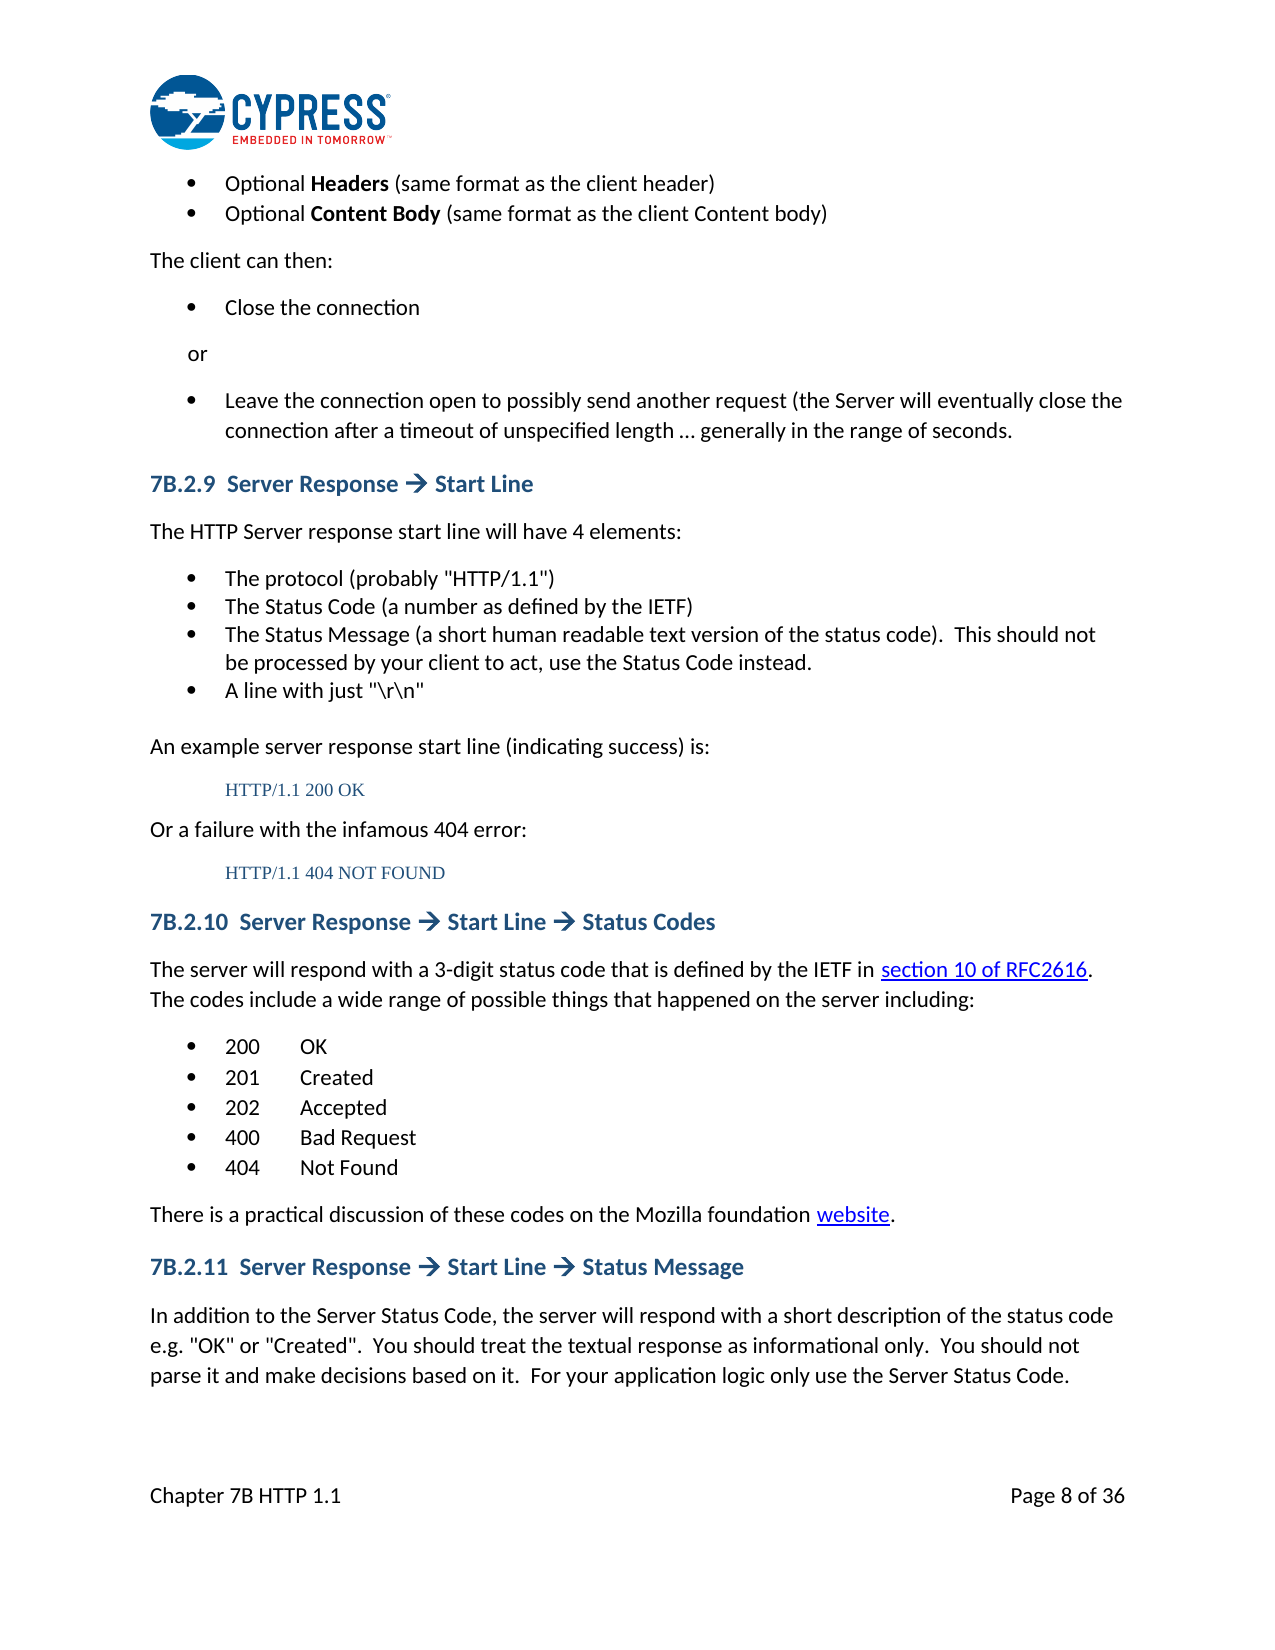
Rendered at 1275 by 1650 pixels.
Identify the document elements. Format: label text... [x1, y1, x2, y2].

subtitle Server Response Start Line Status Message [150, 1251, 1125, 1282]
list A line with just "\r\n" [187, 676, 1125, 704]
text The server will respond with a 3-digit status code that is defined by the IETF in section 10 of RFC2616. The codes include a wide range of possible things that happened on the server including: [150, 955, 1125, 1014]
list 202 Accepted [187, 1093, 1125, 1121]
text Or a failure with the infamous 404 error: [150, 815, 1125, 843]
list Optional Content Body (same format as the client Content body) [187, 199, 1125, 227]
text There is a practical discussion of these codes on the Mozilla foundation website. [150, 1200, 1125, 1228]
text or [150, 339, 1125, 368]
text The HTTP Server response start line will have 4 elements: [150, 517, 1125, 545]
list Optional Headers (same format as the client header) [187, 169, 1125, 197]
list 400 Bad Request [187, 1123, 1125, 1151]
list Leave the connection open to possibly send another request (the Server will eventually close the connection after a timeout of unspecified length … generally in the range of seconds. [187, 386, 1125, 445]
subtitle Server Response Start Line Status Codes [150, 906, 1125, 936]
text In addition to the Server Status Code, the server will respond with a short description of the status code e.g. "OK" or "Created". You should treat the textual response as informational only. You should not parse it and make decisions based on it. For your application logic only use the Server Status Code. [150, 1301, 1125, 1389]
text HTTP/1.1 404 NOT FOUND [225, 862, 1125, 883]
list The Status Code (a number as defined by the IETF) [187, 592, 1125, 620]
list The Status Message (a short human readable text version of the status code). This should not be processed by your client to act, use the Status Code instead. [187, 620, 1125, 676]
text HTTP/1.1 200 OK [225, 779, 1125, 801]
list 201 Created [187, 1063, 1125, 1091]
picture [150, 75, 392, 150]
text An example server response start line (indicating success) is: [150, 732, 1125, 760]
list 200 OK [187, 1032, 1125, 1061]
list Close the connection [187, 293, 1125, 321]
subtitle Server Response Start Line [150, 468, 1125, 498]
list The protocol (probably "HTTP/1.1") [187, 564, 1125, 592]
list 404 Not Found [187, 1153, 1125, 1181]
text The client can then: [150, 246, 1125, 274]
